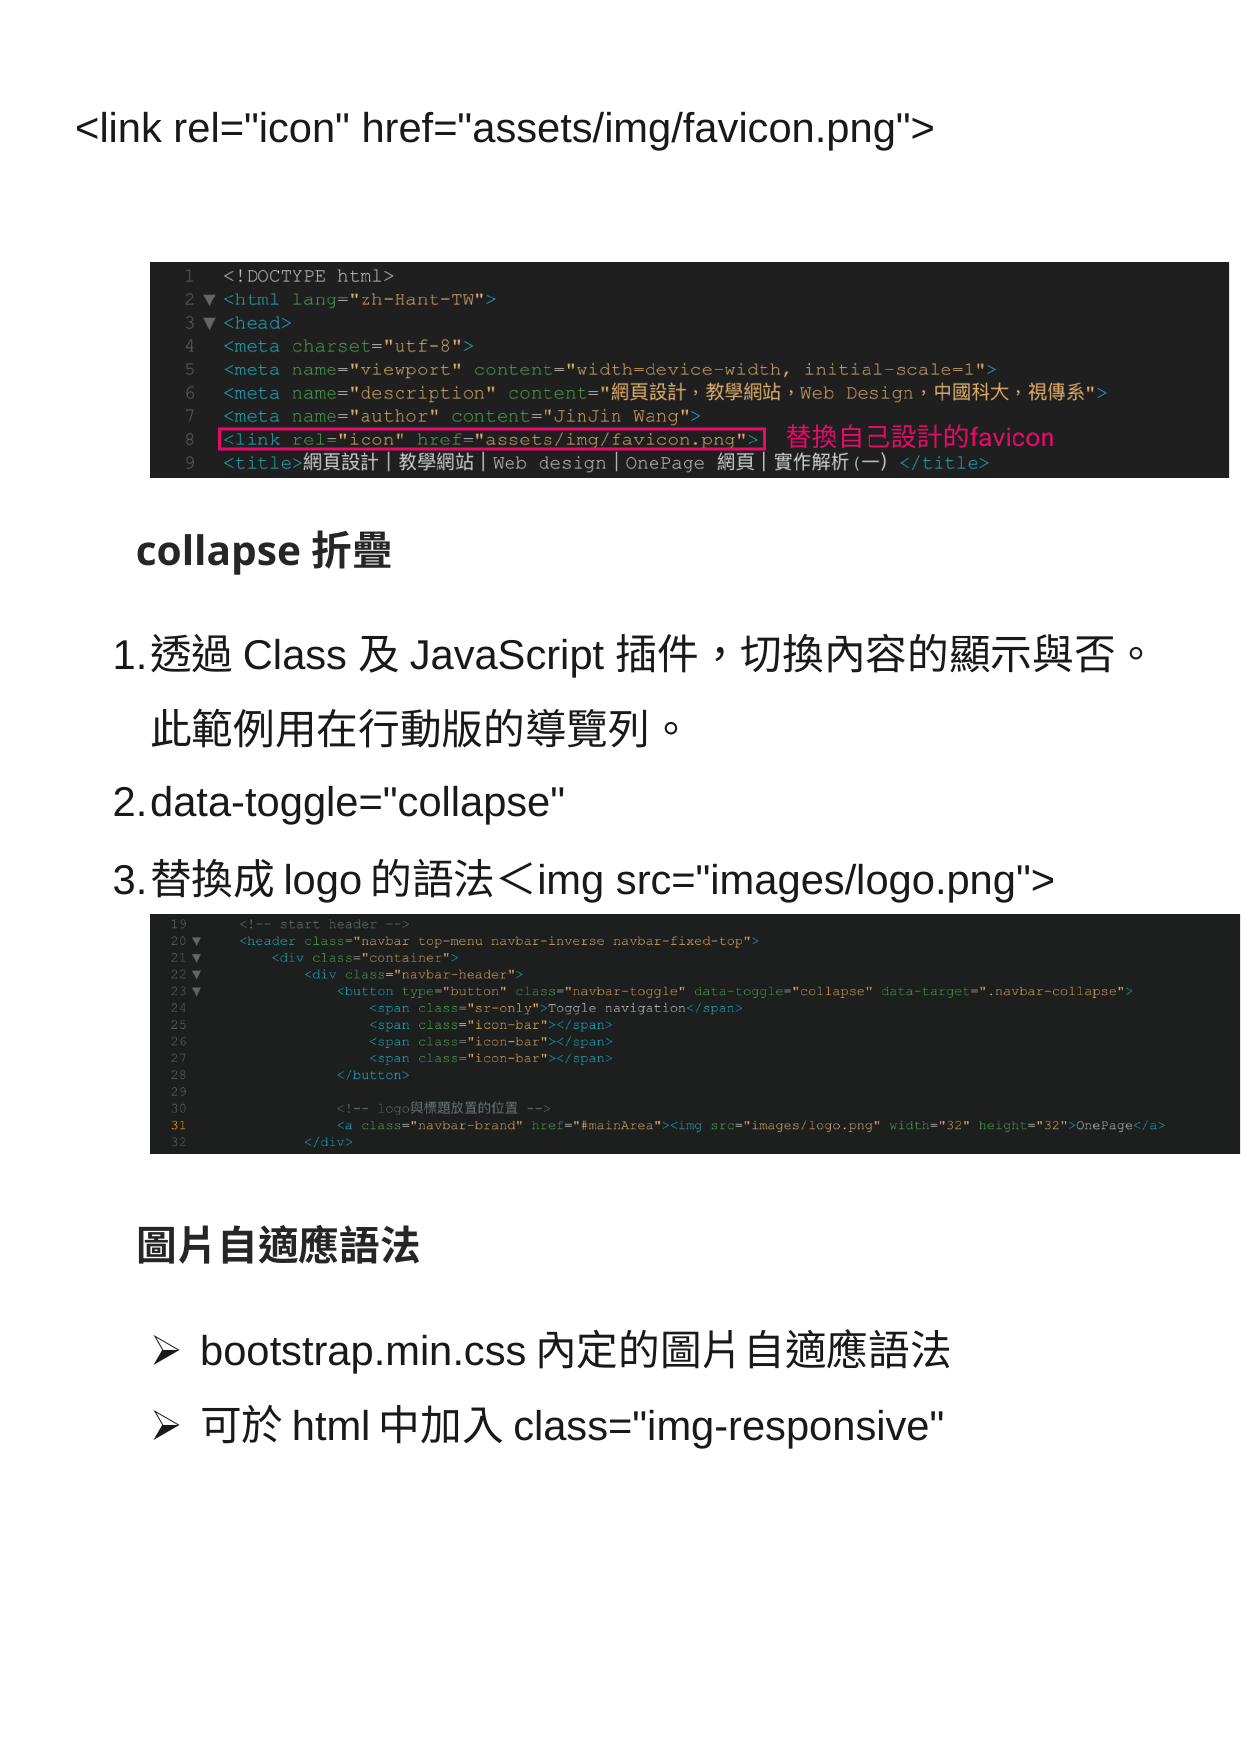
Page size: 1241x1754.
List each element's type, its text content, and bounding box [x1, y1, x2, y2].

subtitle collapse 折疊 [125, 510, 1165, 585]
subtitle 圖片自適應語法 [125, 1206, 1165, 1281]
picture [150, 914, 1241, 1154]
picture [150, 262, 1230, 478]
list 可於html中加入 class="img-responsive" [150, 1385, 1165, 1460]
list bootstrap.min.css內定的圖片自適應語法 [150, 1310, 1165, 1385]
list 透過 Class 及 JavaScript 插件，切換內容的顯示與否。此範例用在行動版的導覽列。 [112, 614, 1165, 764]
text <link rel="icon" href="assets/img/favicon.png"> [75, 89, 1165, 164]
list data-toggle="collapse" [112, 764, 1165, 839]
